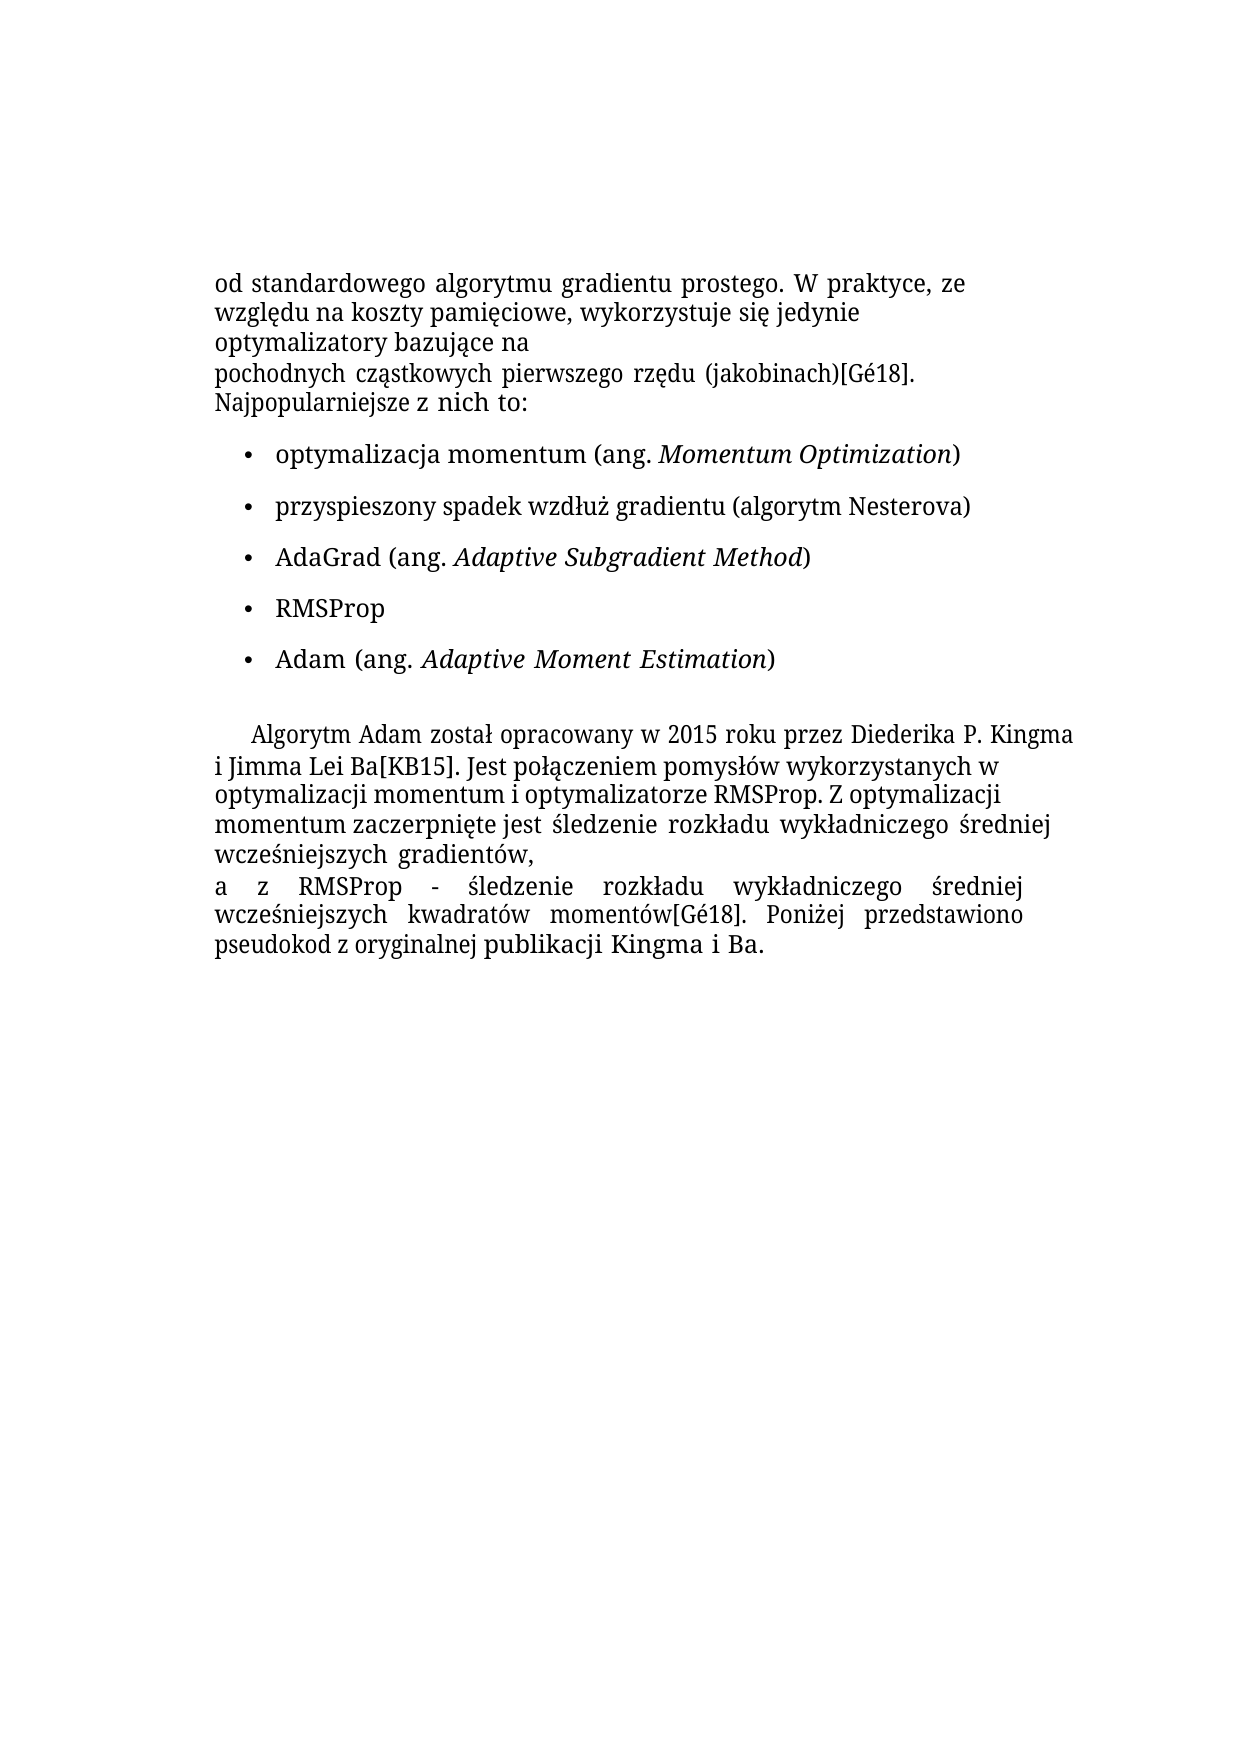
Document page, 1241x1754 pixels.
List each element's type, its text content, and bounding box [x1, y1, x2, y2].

list przyspieszony spadek wzdłuż gradientu (algorytm Nesterova) [244, 488, 1186, 522]
text Algorytm Adam został opracowany w 2015 roku przez Diederika P. Kingma [251, 718, 1186, 750]
text pochodnych cząstkowych pierwszego rzędu (jakobinach)[Gé18]. Najpopularniejsze z nich to: [214, 359, 1070, 419]
list RMSProp [244, 591, 1186, 624]
list optymalizacja momentum (ang. Momentum Optimization) [244, 437, 1186, 471]
list Adam (ang. Adaptive Moment Estimation) [244, 642, 1186, 676]
text i Jimma Lei Ba[KB15]. Jest połączeniem pomysłów wykorzystanych w optymalizacji momentum i optymalizatorze RMSProp. Z optymalizacji momentum zaczerpnięte jest śledzenie rozkładu wykładniczego średniej wcześniejszych gradientów, [214, 751, 1102, 871]
text od standardowego algorytmu gradientu prostego. W praktyce, ze względu na koszty pamięciowe, wykorzystuje się jedynie optymalizatory bazujące na [214, 269, 1038, 359]
text a z RMSProp - śledzenie rozkładu wykładniczego średniej wcześniejszych kwadratów momentów[Gé18]. Poniżej przedstawiono pseudokod z oryginalnej publikacji Kingma i Ba. [214, 871, 1024, 961]
list AdaGrad (ang. Adaptive Subgradient Method) [244, 539, 1186, 573]
